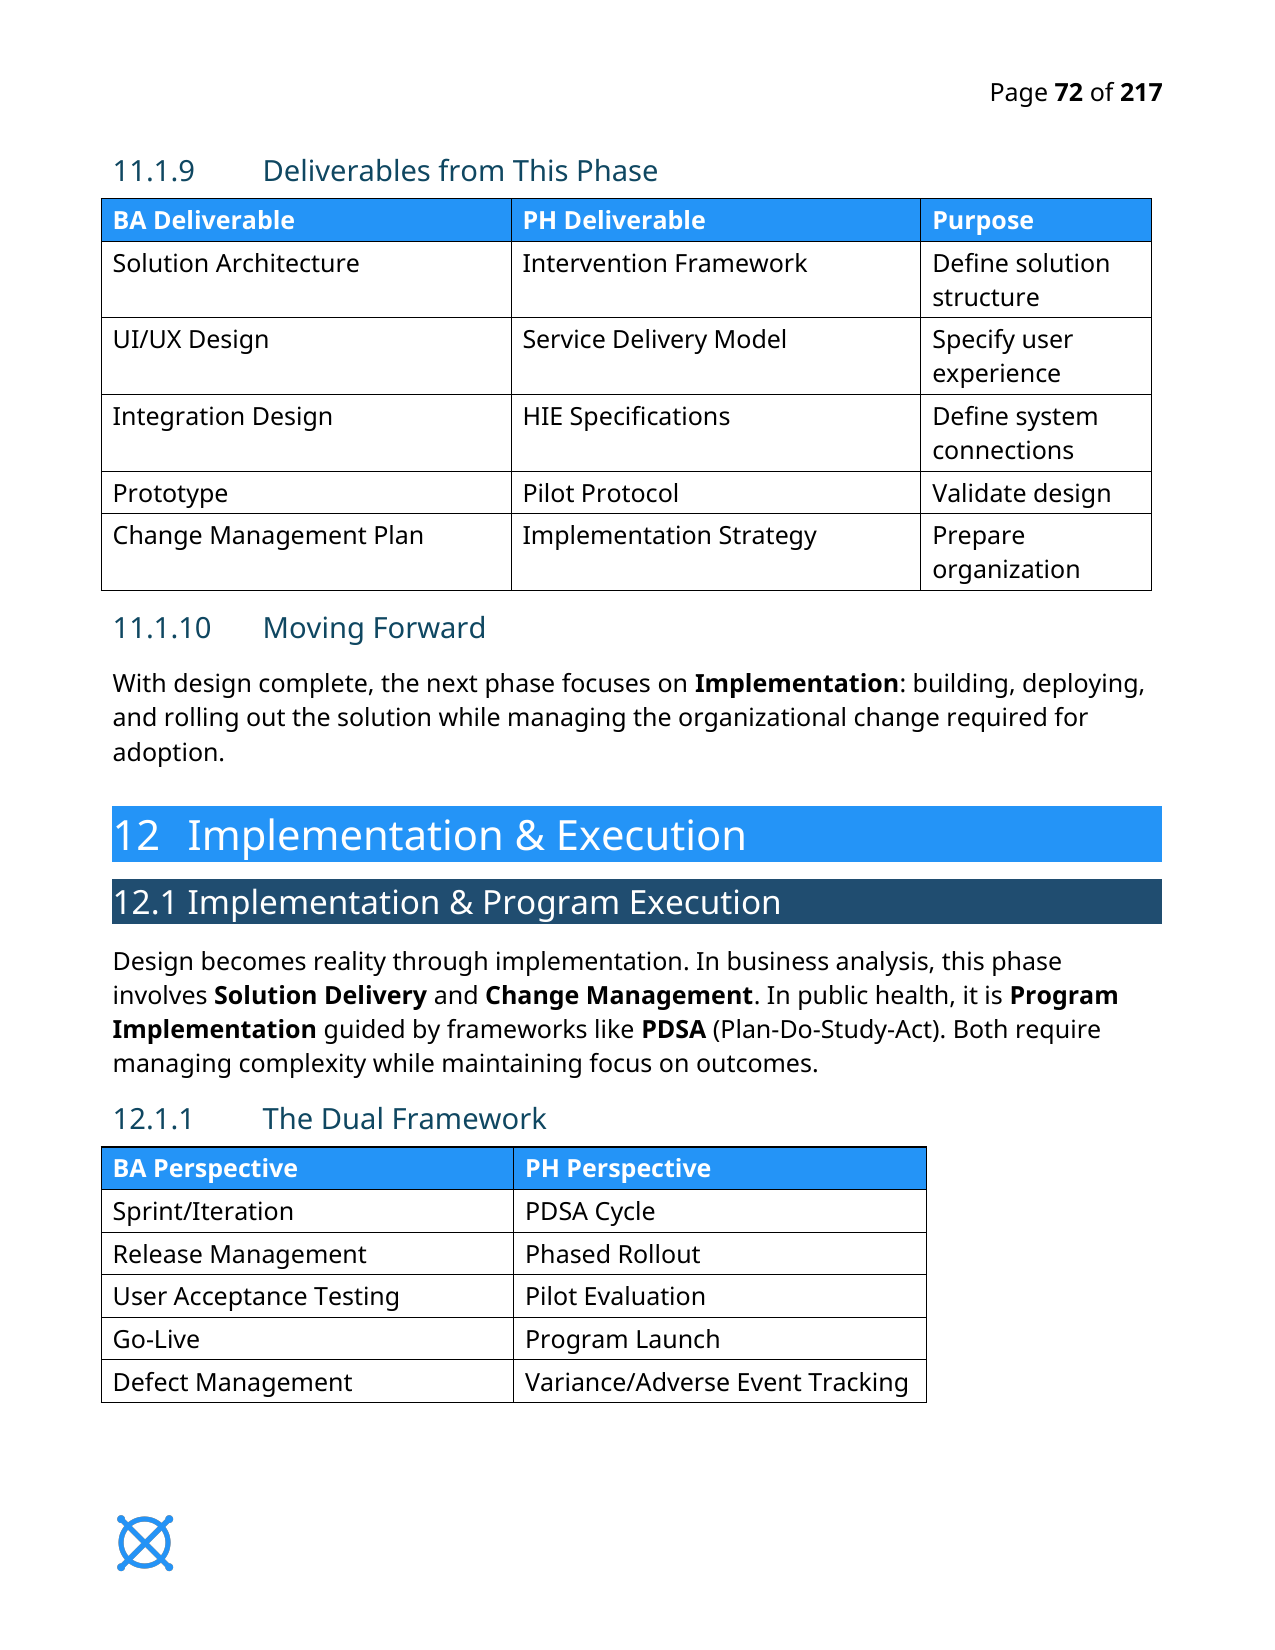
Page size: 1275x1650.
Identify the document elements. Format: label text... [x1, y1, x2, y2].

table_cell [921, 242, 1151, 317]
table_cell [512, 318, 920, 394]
picture [112, 1511, 177, 1575]
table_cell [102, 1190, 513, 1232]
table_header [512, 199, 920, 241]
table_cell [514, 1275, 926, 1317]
subtitle The Dual Framework [112, 1098, 1162, 1138]
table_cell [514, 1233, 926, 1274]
subtitle Implementation & Execution [112, 806, 1162, 862]
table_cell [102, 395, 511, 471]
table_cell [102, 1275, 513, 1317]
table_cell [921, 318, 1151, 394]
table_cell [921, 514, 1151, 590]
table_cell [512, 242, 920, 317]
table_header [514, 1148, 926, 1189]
subtitle Moving Forward [112, 608, 1162, 647]
text Design becomes reality through implementation. In business analysis, this phase involves Solution Delivery and Change Management. In public health, it is Program Implementation guided by frameworks like PDSA (Plan-Do-Study-Act). Both require managing complexity while maintaining focus on outcomes. [112, 943, 1162, 1079]
subtitle Deliverables from This Phase [112, 150, 1162, 190]
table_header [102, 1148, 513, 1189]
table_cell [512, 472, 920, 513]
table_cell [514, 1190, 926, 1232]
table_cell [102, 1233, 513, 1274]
subtitle Implementation & Program Execution [112, 879, 1162, 924]
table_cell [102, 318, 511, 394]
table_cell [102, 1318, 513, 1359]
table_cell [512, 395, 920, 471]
text With design complete, the next phase focuses on Implementation: building, deploying, and rolling out the solution while managing the organizational change required for adoption. [112, 666, 1162, 768]
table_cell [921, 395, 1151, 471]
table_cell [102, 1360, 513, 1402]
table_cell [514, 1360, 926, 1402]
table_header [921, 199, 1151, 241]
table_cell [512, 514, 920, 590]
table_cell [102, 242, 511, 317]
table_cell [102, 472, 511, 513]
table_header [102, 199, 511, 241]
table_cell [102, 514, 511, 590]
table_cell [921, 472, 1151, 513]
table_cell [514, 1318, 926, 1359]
